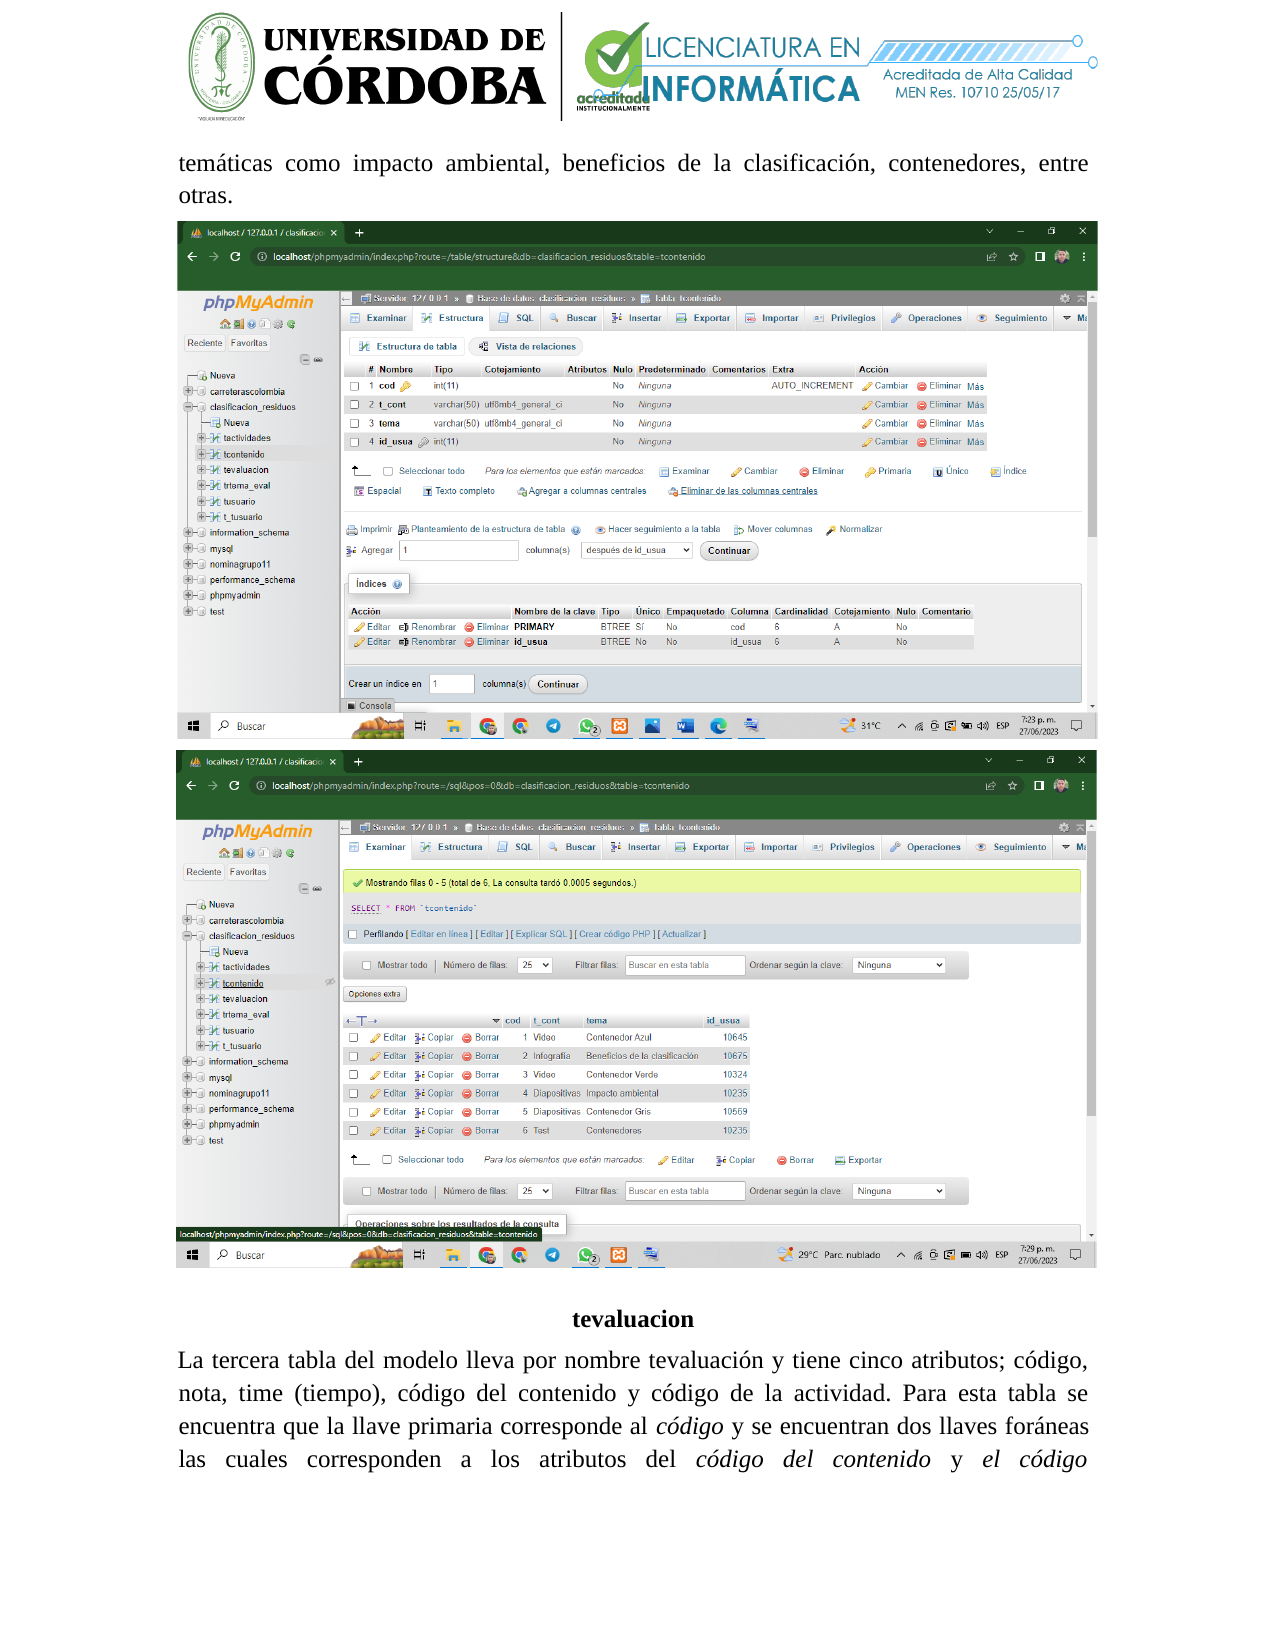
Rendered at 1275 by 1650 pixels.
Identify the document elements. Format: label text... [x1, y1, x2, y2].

picture [176, 750, 1097, 1268]
picture [177, 221, 1098, 739]
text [177, 1345, 1090, 1473]
text tevaluacion [176, 1304, 1090, 1333]
picture [188, 12, 1098, 130]
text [177, 148, 1090, 209]
